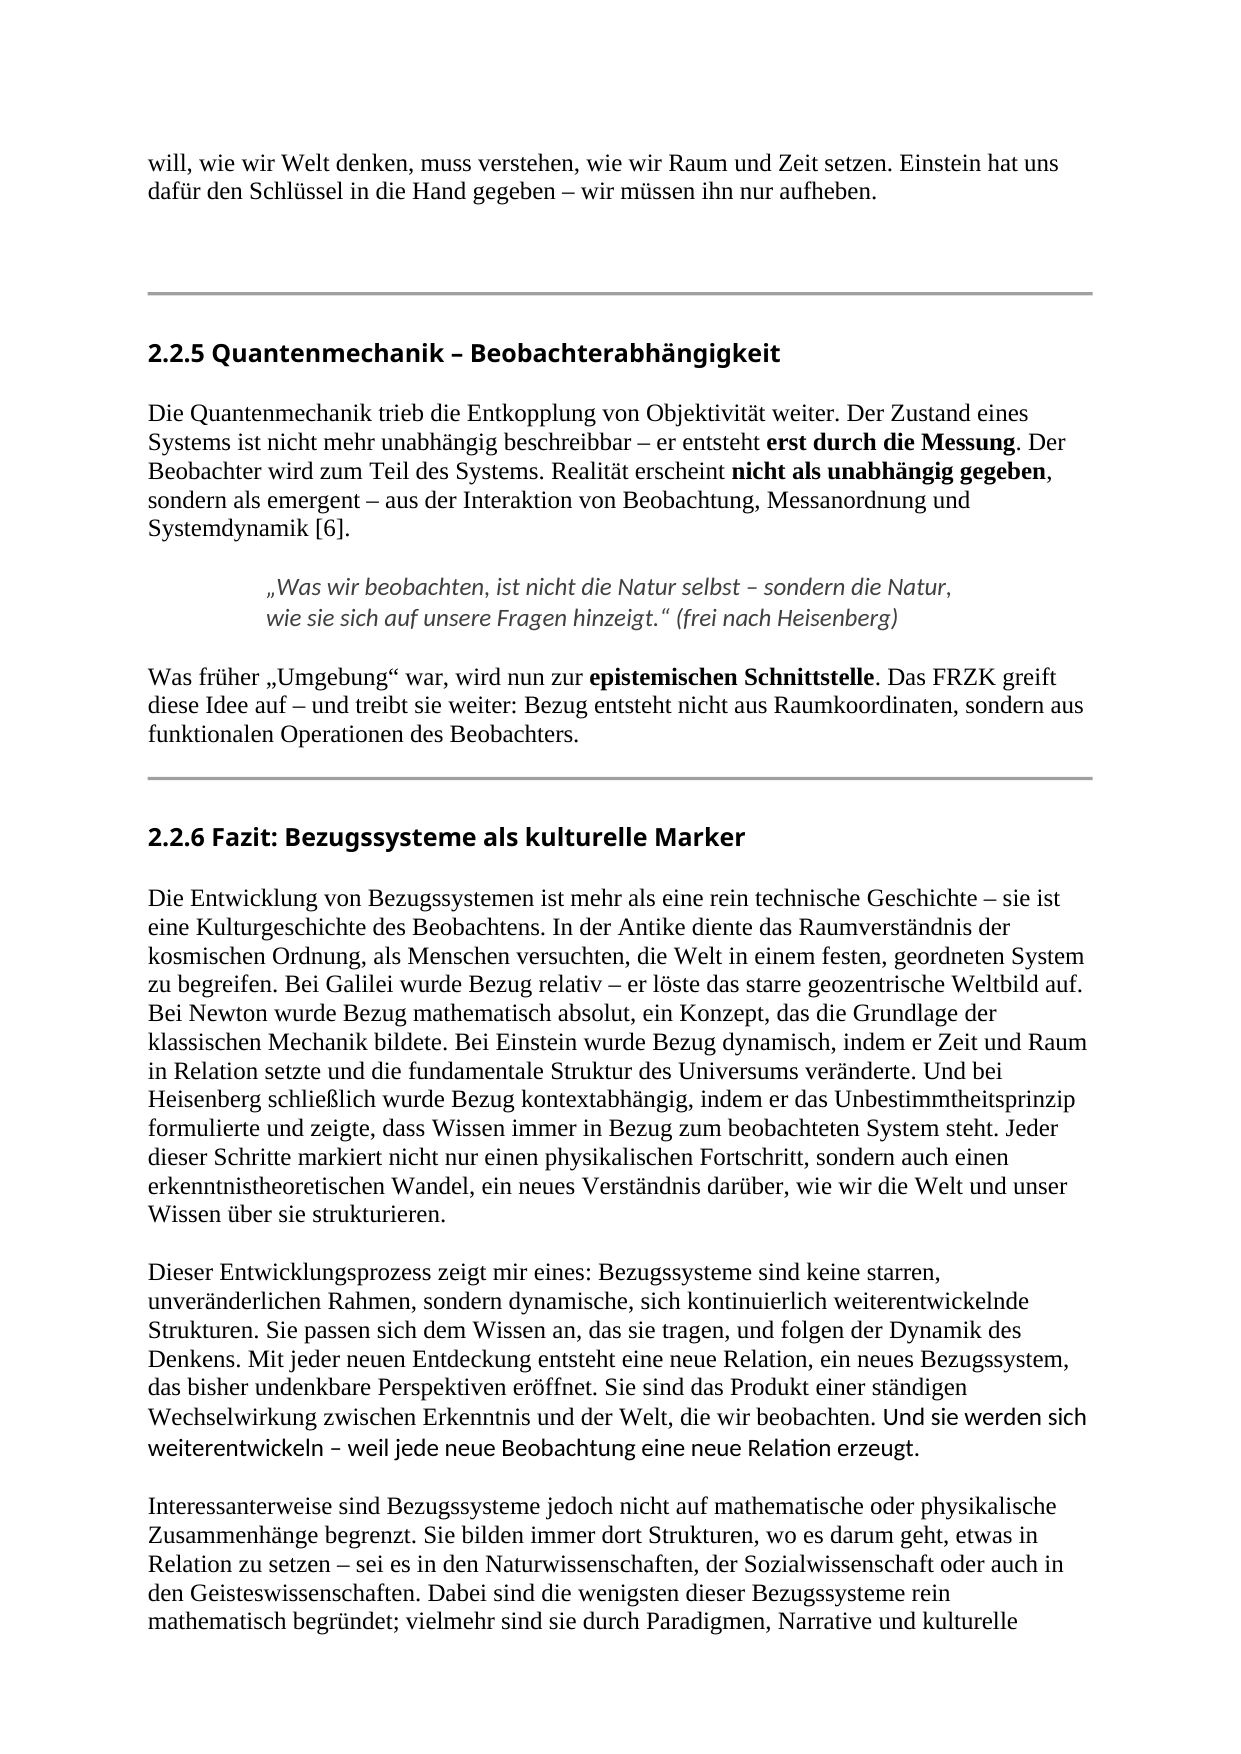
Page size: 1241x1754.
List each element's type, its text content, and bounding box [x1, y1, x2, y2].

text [148, 148, 1093, 205]
text „Was wir beobachten, ist nicht die Natur selbst – sondern die Natur, wie sie sich auf unsere Fragen hinzeigt.“ (frei nach Heisenberg) [266, 571, 974, 632]
text Was früher „Umgebung“ war, wird nun zur epistemischen Schnittstelle. Das FRZK greift diese Idee auf – und treibt sie weiter: Bezug entsteht nicht aus Raumkoordinaten, sondern aus funktionalen Operationen des Beobachters. [148, 662, 1093, 748]
text Dieser Entwicklungsprozess zeigt mir eines: Bezugssysteme sind keine starren, unveränderlichen Rahmen, sondern dynamische, sich kontinuierlich weiterentwickelnde Strukturen. Sie passen sich dem Wissen an, das sie tragen, und folgen der Dynamik des Denkens. Mit jeder neuen Entdeckung entsteht eine neue Relation, ein neues Bezugssystem, das bisher undenkbare Perspektiven eröffnet. Sie sind das Produkt einer ständigen Wechselwirkung zwischen Erkenntnis und der Welt, die wir beobachten. Und sie werden sich weiterentwickeln – weil jede neue Beobachtung eine neue Relation erzeugt. [148, 1257, 1093, 1462]
text Die Quantenmechanik trieb die Entkopplung von Objektivität weiter. Der Zustand eines Systems ist nicht mehr unabhängig beschreibbar – er entsteht erst durch die Messung. Der Beobachter wird zum Teil des Systems. Realität erscheint nicht als unabhängig gegeben, sondern als emergent – aus der Interaktion von Beobachtung, Messanordnung und Systemdynamik [6]. [148, 398, 1093, 542]
subtitle 2.2.5 Quantenmechanik – Beobachterabhängigkeit [148, 335, 1093, 369]
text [148, 1491, 1093, 1635]
subtitle 2.2.6 Fazit: Bezugssysteme als kulturelle Marker [148, 820, 1093, 854]
text Die Entwicklung von Bezugssystemen ist mehr als eine rein technische Geschichte – sie ist eine Kulturgeschichte des Beobachtens. In der Antike diente das Raumverständnis der kosmischen Ordnung, als Menschen versuchten, die Welt in einem festen, geordneten System zu begreifen. Bei Galilei wurde Bezug relativ – er löste das starre geozentrische Weltbild auf. Bei Newton wurde Bezug mathematisch absolut, ein Konzept, das die Grundlage der klassischen Mechanik bildete. Bei Einstein wurde Bezug dynamisch, indem er Zeit und Raum in Relation setzte und die fundamentale Struktur des Universums veränderte. Und bei Heisenberg schließlich wurde Bezug kontextabhängig, indem er das Unbestimmtheitsprinzip formulierte und zeigte, dass Wissen immer in Bezug zum beobachteten System steht. Jeder dieser Schritte markiert nicht nur einen physikalischen Fortschritt, sondern auch einen erkenntnistheoretischen Wandel, ein neues Verständnis darüber, wie wir die Welt und unser Wissen über sie strukturieren. [148, 883, 1093, 1228]
